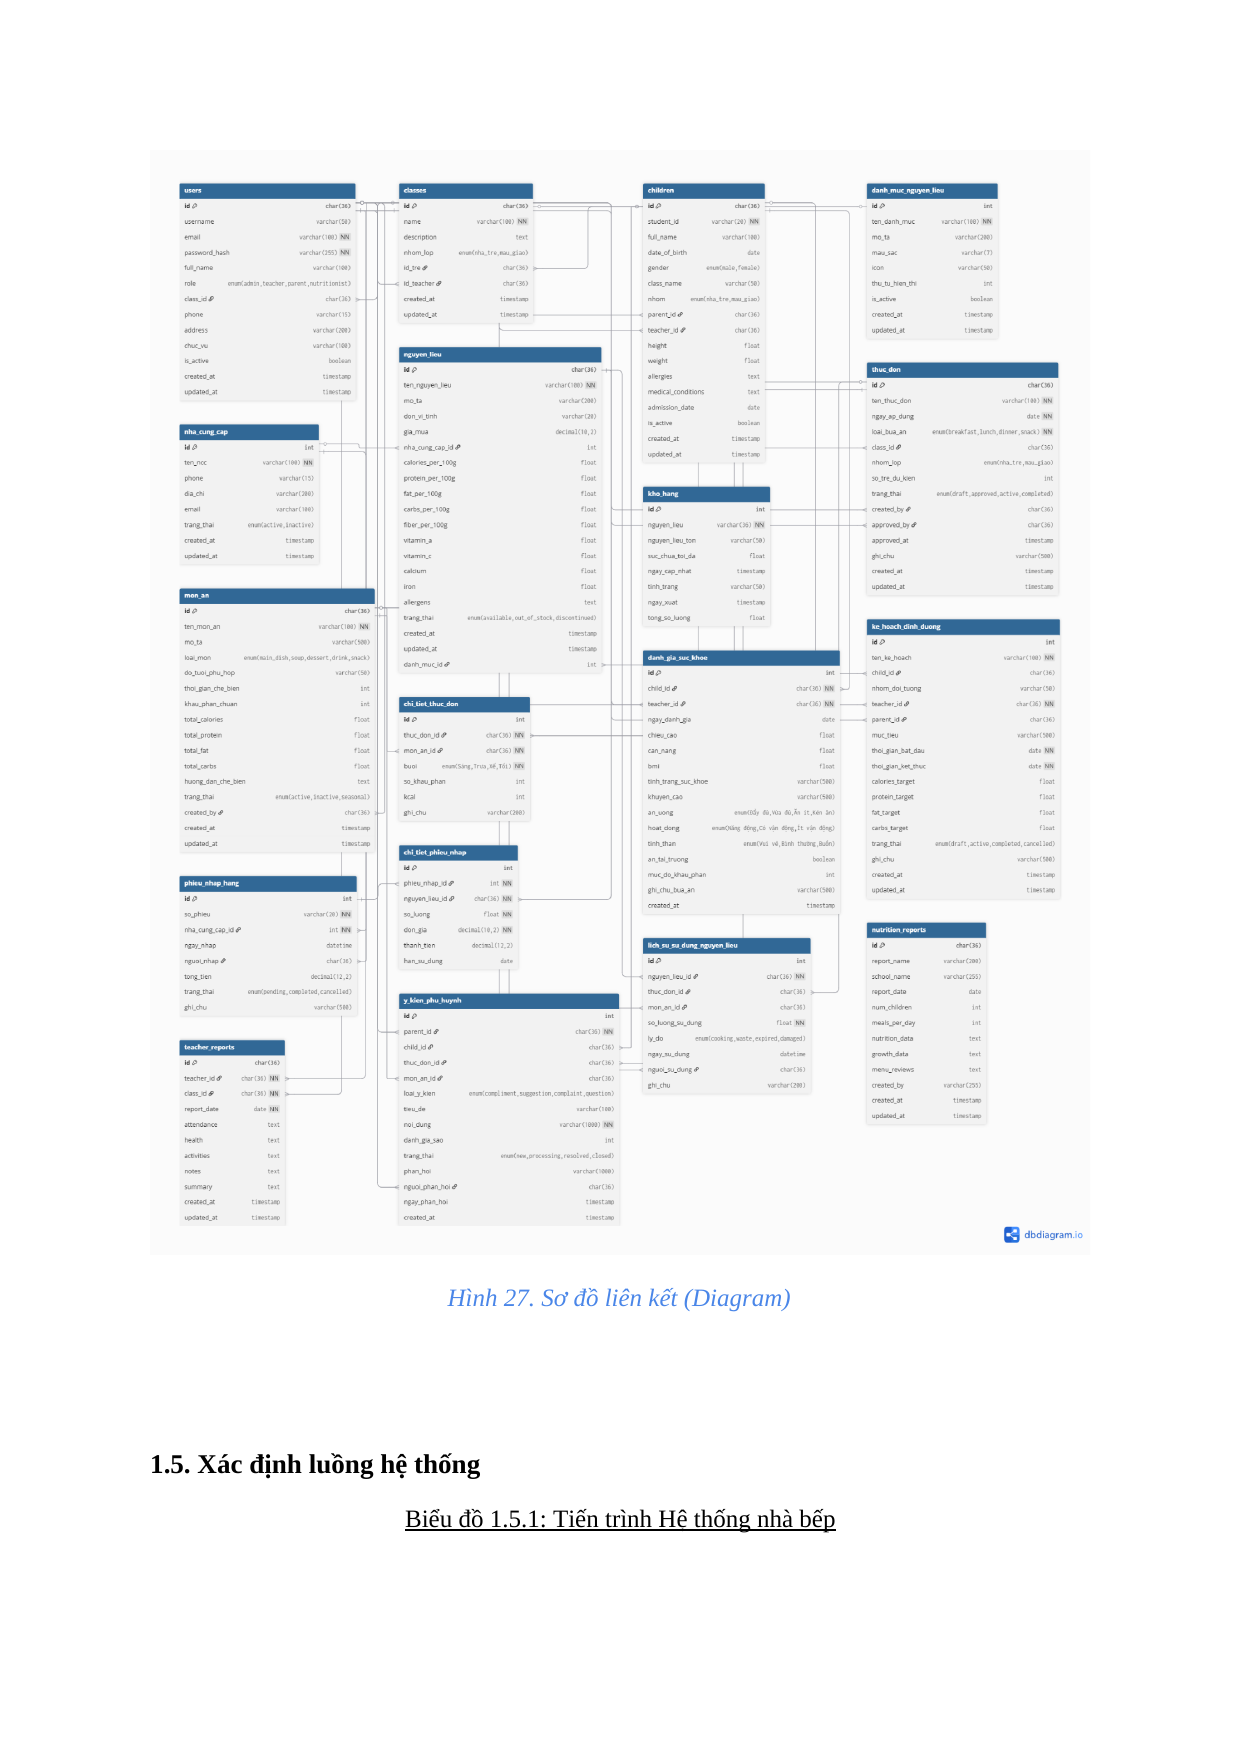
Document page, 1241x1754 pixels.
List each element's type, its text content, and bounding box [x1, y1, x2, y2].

text Biểu đồ 1.5.1: Tiến trình Hệ thống nhà bếp [150, 1504, 1090, 1533]
text Hình 27. Sơ đồ liên kết (Diagram) [150, 1283, 1090, 1312]
subtitle 1.5. Xác định luồng hệ thống [150, 1448, 1090, 1479]
picture [150, 150, 1091, 1255]
